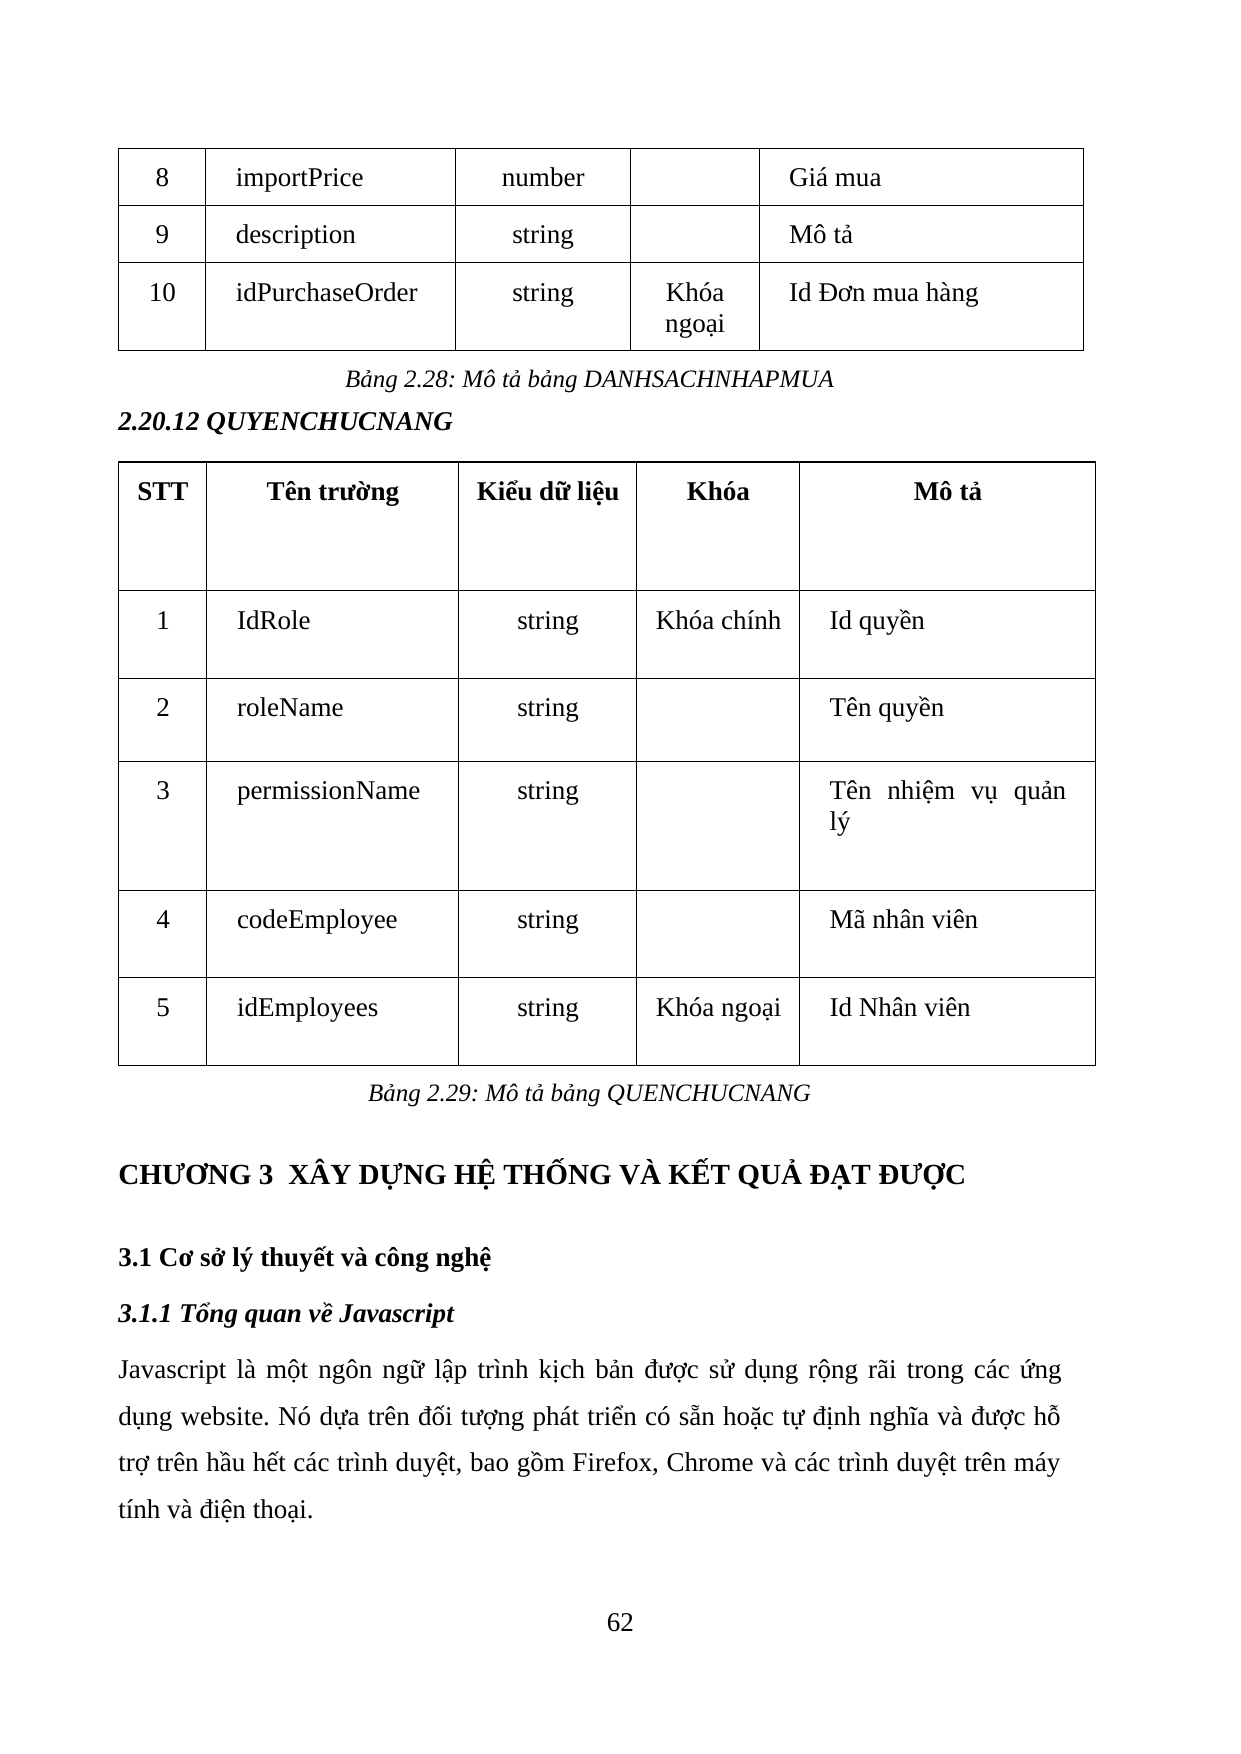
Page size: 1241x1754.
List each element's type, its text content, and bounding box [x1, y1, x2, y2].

table_cell [637, 891, 799, 977]
table_cell [637, 679, 799, 761]
table_header Mô tả [800, 463, 1095, 590]
table_header STT [119, 463, 206, 590]
table_cell Mã nhân viên [800, 891, 1095, 977]
table_cell 8 [119, 149, 205, 205]
subtitle Cơ sở lý thuyết và công nghệ [118, 1241, 1063, 1272]
subtitle Tổng quan về Javascript [118, 1297, 1063, 1328]
table_cell Mô tả [760, 206, 1083, 262]
table_cell Tên nhiệm vụ quản lý [800, 762, 1095, 890]
table_cell Id quyền [800, 591, 1095, 678]
table_cell Khóa ngoại [637, 978, 799, 1065]
table_cell Id Nhân viên [800, 978, 1095, 1065]
table_cell 9 [119, 206, 205, 262]
table_header Tên trường [207, 463, 458, 590]
table_cell Khóa chính [637, 591, 799, 678]
table_cell string [459, 679, 636, 761]
table_cell number [456, 149, 630, 205]
table_cell 3 [119, 762, 206, 890]
table_cell Id Đơn mua hàng [760, 263, 1083, 350]
table_cell idEmployees [207, 978, 458, 1065]
table_cell 1 [119, 591, 206, 678]
subtitle XÂY DỰNG HỆ THỐNG VÀ KẾT QUẢ ĐẠT ĐƯỢC [118, 1157, 1063, 1191]
text Javascript là một ngôn ngữ lập trình kịch bản được sử dụng rộng rãi trong các ứng dụng website. Nó dựa trên đối tượng phát triển có sẵn hoặc tự định nghĩa và được hỗ trợ trên hầu hết các trình duyệt, bao gồm Firefox, Chrome và các trình duyệt trên máy tính và điện thoại. [118, 1353, 1063, 1524]
table_cell permissionName [207, 762, 458, 890]
table_cell 5 [119, 978, 206, 1065]
table_cell Tên quyền [800, 679, 1095, 761]
subtitle QUYENCHUCNANG [118, 405, 1063, 436]
table_cell [631, 149, 759, 205]
table_cell Khóa ngoại [631, 263, 759, 350]
table_cell 4 [119, 891, 206, 977]
text Bảng 2.28: Mô tả bảng DANHSACHNHAPMUA [118, 364, 1063, 393]
table_cell string [456, 263, 630, 350]
table_cell string [459, 762, 636, 890]
table_cell string [459, 891, 636, 977]
table_cell [637, 762, 799, 890]
table_cell string [456, 206, 630, 262]
table_header Khóa [637, 463, 799, 590]
table_cell roleName [207, 679, 458, 761]
table_cell string [459, 978, 636, 1065]
table_cell 10 [119, 263, 205, 350]
table_header Kiểu dữ liệu [459, 463, 636, 590]
text Bảng 2.29: Mô tả bảng QUENCHUCNANG [118, 1078, 1063, 1107]
table_cell importPrice [206, 149, 455, 205]
table_cell description [206, 206, 455, 262]
table_cell Giá mua [760, 149, 1083, 205]
table_cell IdRole [207, 591, 458, 678]
table_cell codeEmployee [207, 891, 458, 977]
table_cell string [459, 591, 636, 678]
table_cell 2 [119, 679, 206, 761]
table_cell idPurchaseOrder [206, 263, 455, 350]
table_cell [631, 206, 759, 262]
